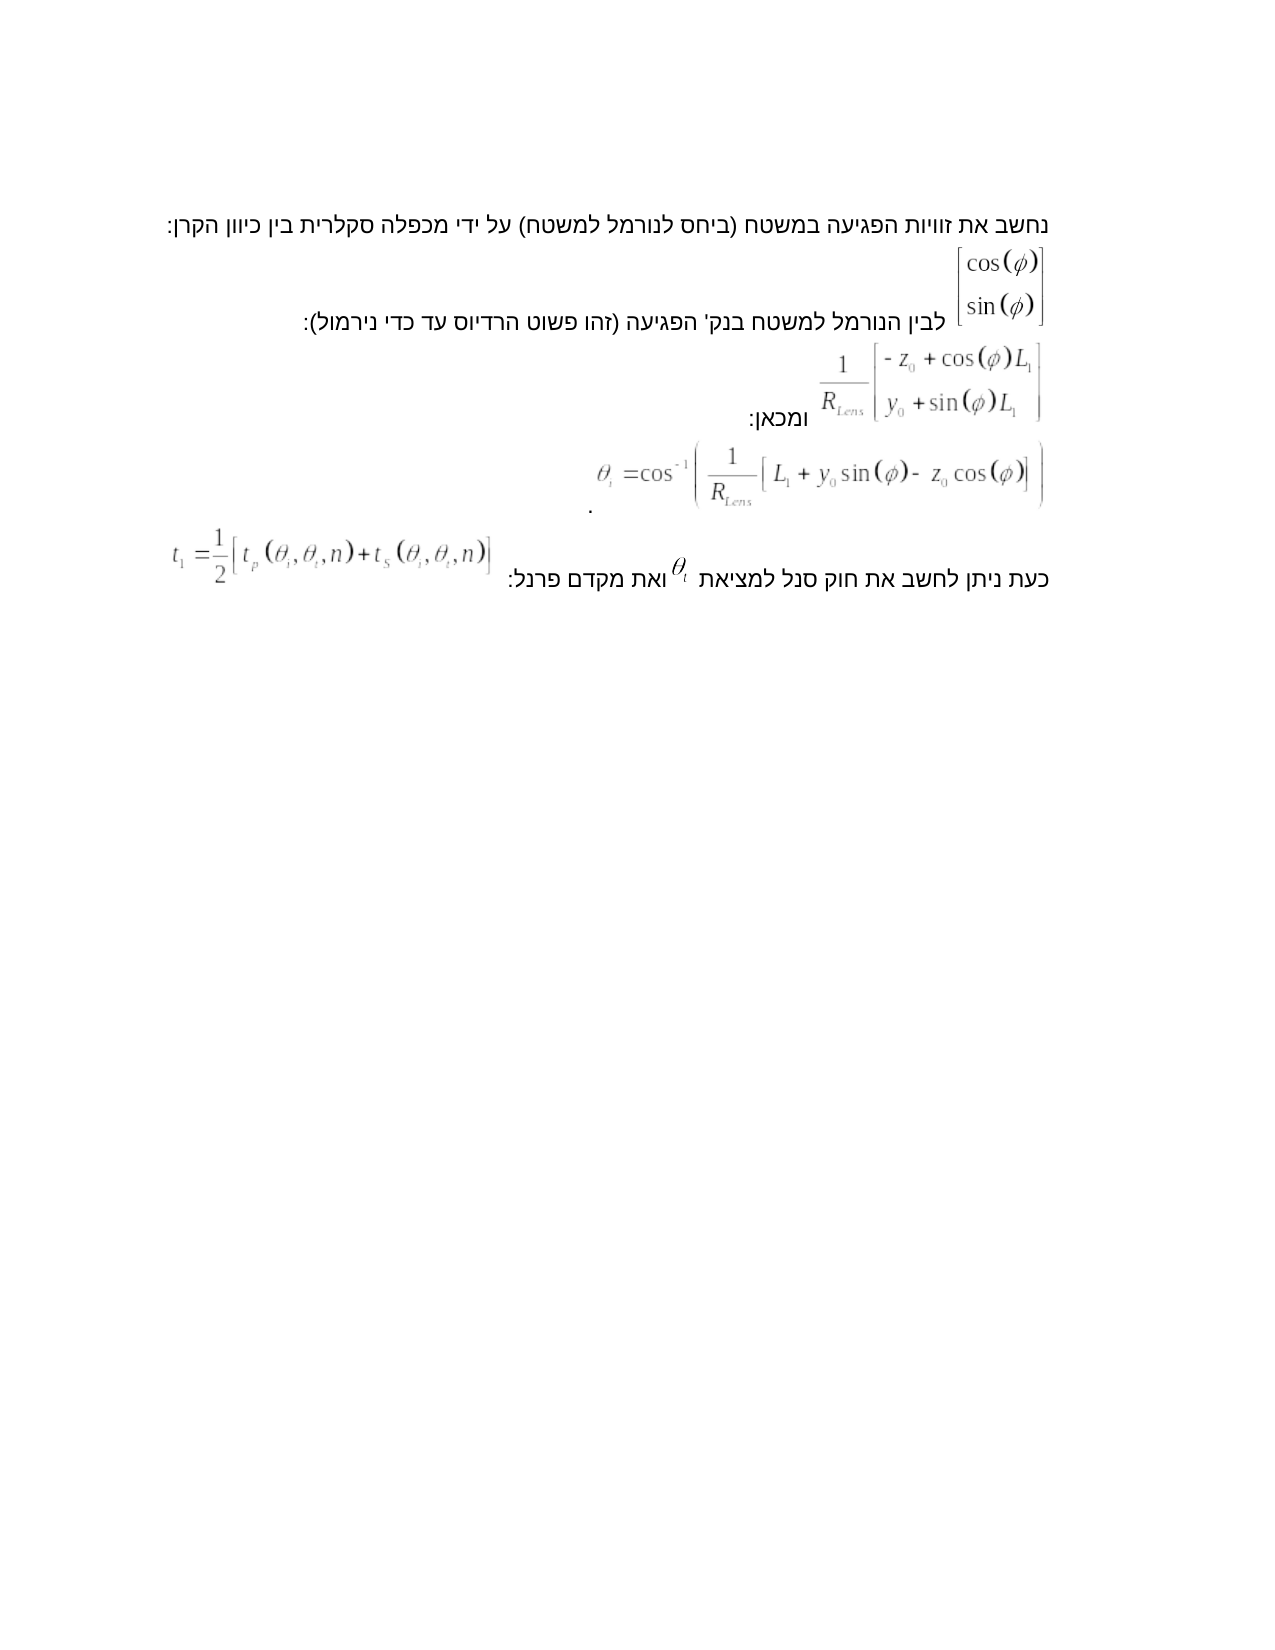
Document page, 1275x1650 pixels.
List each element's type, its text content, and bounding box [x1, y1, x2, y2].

list נחשב את זוויות הפגיעה במשטח (ביחס לנורמל למשטח) על ידי מכפלה סקלרית בין כיוון הקרן: לבין הנורמל למשטח בנק' הפגיעה (זהו פשוט הרדיוס עד כדי נירמול): ומכאן: . [150, 212, 1050, 518]
list כעת ניתן לחשב את חוק סנל למציאת ואת מקדם פרנל: [150, 522, 1050, 592]
